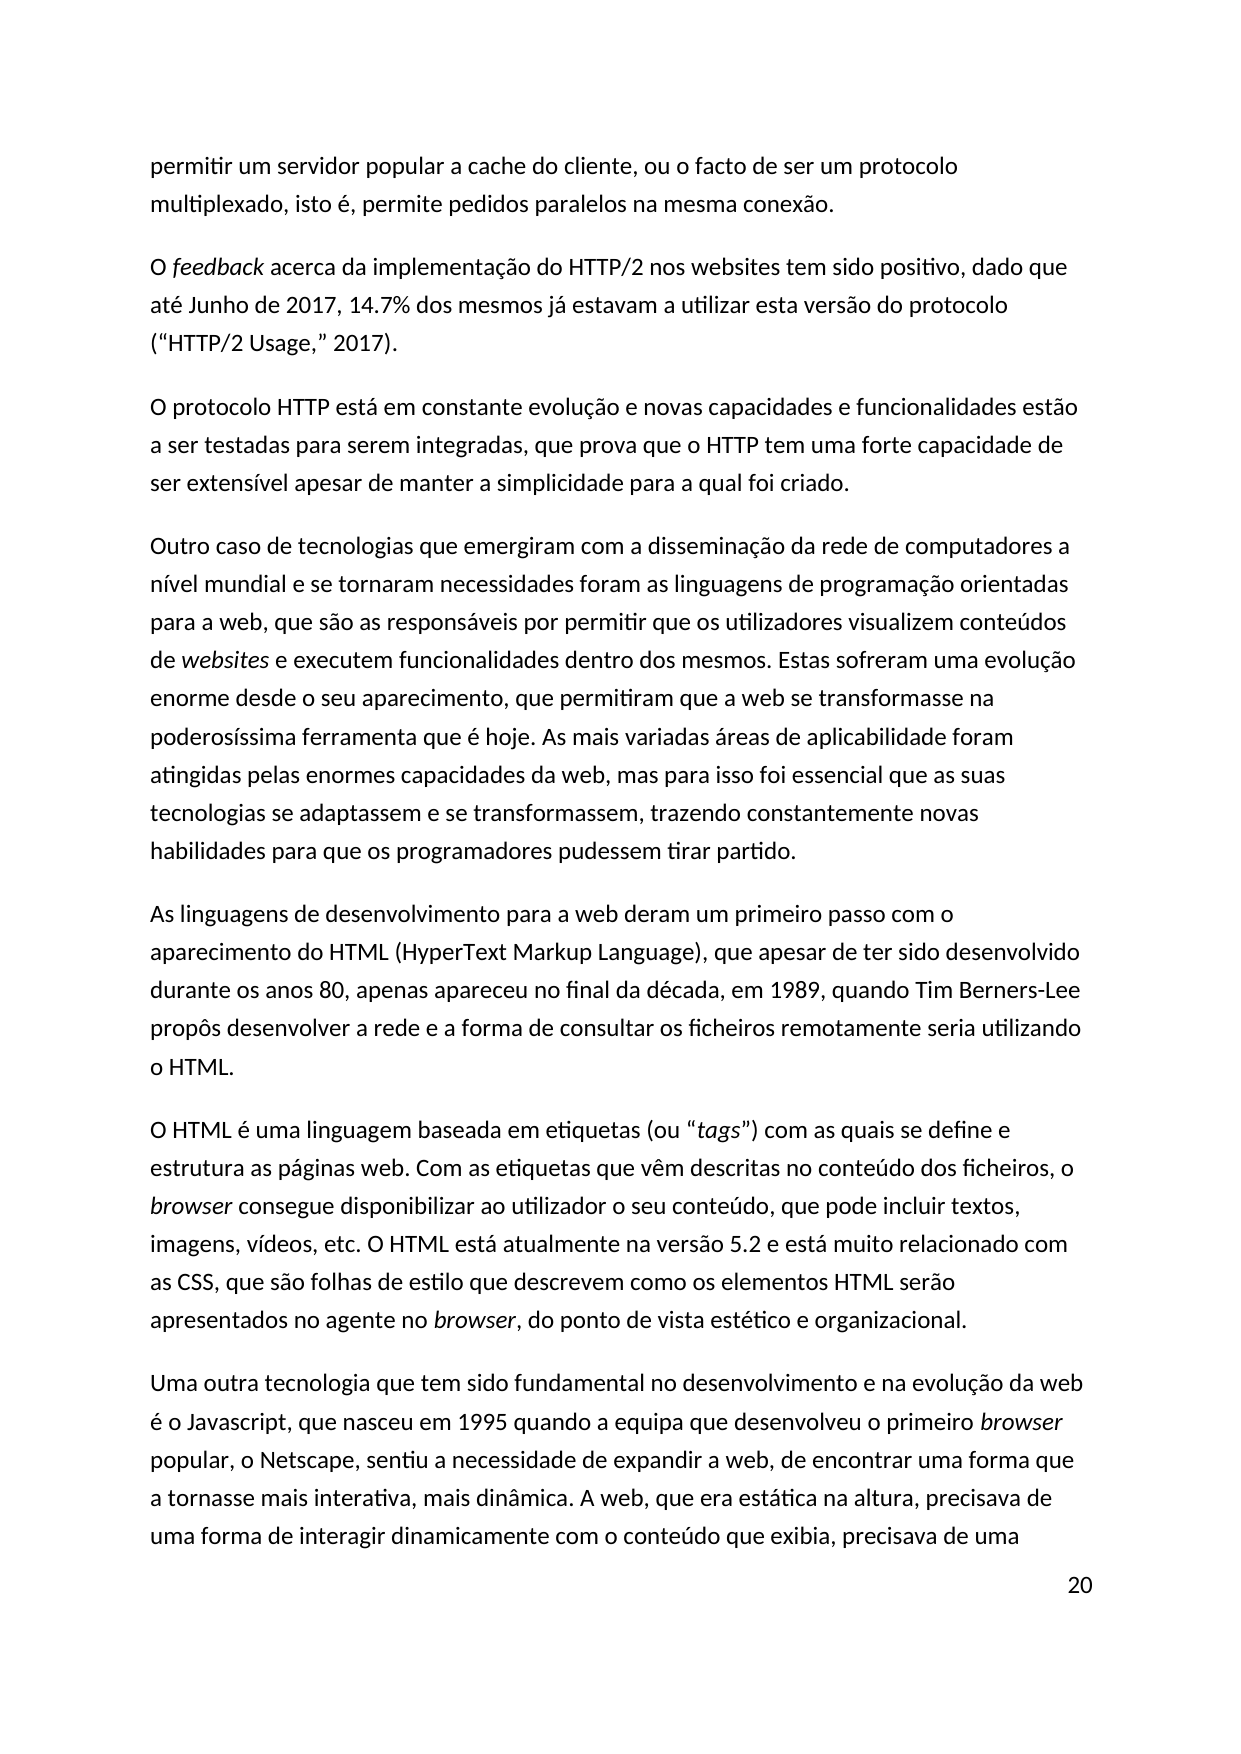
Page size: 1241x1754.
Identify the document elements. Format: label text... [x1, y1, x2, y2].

text O HTML é uma linguagem baseada em etiquetas (ou “tags”) com as quais se define e estrutura as páginas web. Com as etiquetas que vêm descritas no conteúdo dos ficheiros, o browser consegue disponibilizar ao utilizador o seu conteúdo, que pode incluir textos, imagens, vídeos, etc. O HTML está atualmente na versão 5.2 e está muito relacionado com as CSS, que são folhas de estilo que descrevem como os elementos HTML serão apresentados no agente no browser, do ponto de vista estético e organizacional. [150, 1114, 1092, 1335]
text O protocolo HTTP está em constante evolução e novas capacidades e funcionalidades estão a ser testadas para serem integradas, que prova que o HTTP tem uma forte capacidade de ser extensível apesar de manter a simplicidade para a qual foi criado. [150, 391, 1092, 497]
text Outro caso de tecnologias que emergiram com a disseminação da rede de computadores a nível mundial e se tornaram necessidades foram as linguagens de programação orientadas para a web, que são as responsáveis por permitir que os utilizadores visualizem conteúdos de websites e executem funcionalidades dentro dos mesmos. Estas sofreram uma evolução enorme desde o seu aparecimento, que permitiram que a web se transformasse na poderosíssima ferramenta que é hoje. As mais variadas áreas de aplicabilidade foram atingidas pelas enormes capacidades da web, mas para isso foi essencial que as suas tecnologias se adaptassem e se transformassem, trazendo constantemente novas habilidades para que os programadores pudessem tirar partido. [150, 530, 1092, 866]
text O feedback acerca da implementação do HTTP/2 nos websites tem sido positivo, dado que até Junho de 2017, 14.7% dos mesmos já estavam a utilizar esta versão do protocolo (“HTTP/2 Usage,” 2017). [150, 251, 1092, 358]
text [150, 1367, 1092, 1551]
text As linguagens de desenvolvimento para a web deram um primeiro passo com o aparecimento do HTML (HyperText Markup Language), que apesar de ter sido desenvolvido durante os anos 80, apenas apareceu no final da década, em 1989, quando Tim Berners-Lee propôs desenvolver a rede e a forma de consultar os ficheiros remotamente seria utilizando o HTML. [150, 898, 1092, 1081]
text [150, 150, 1092, 219]
